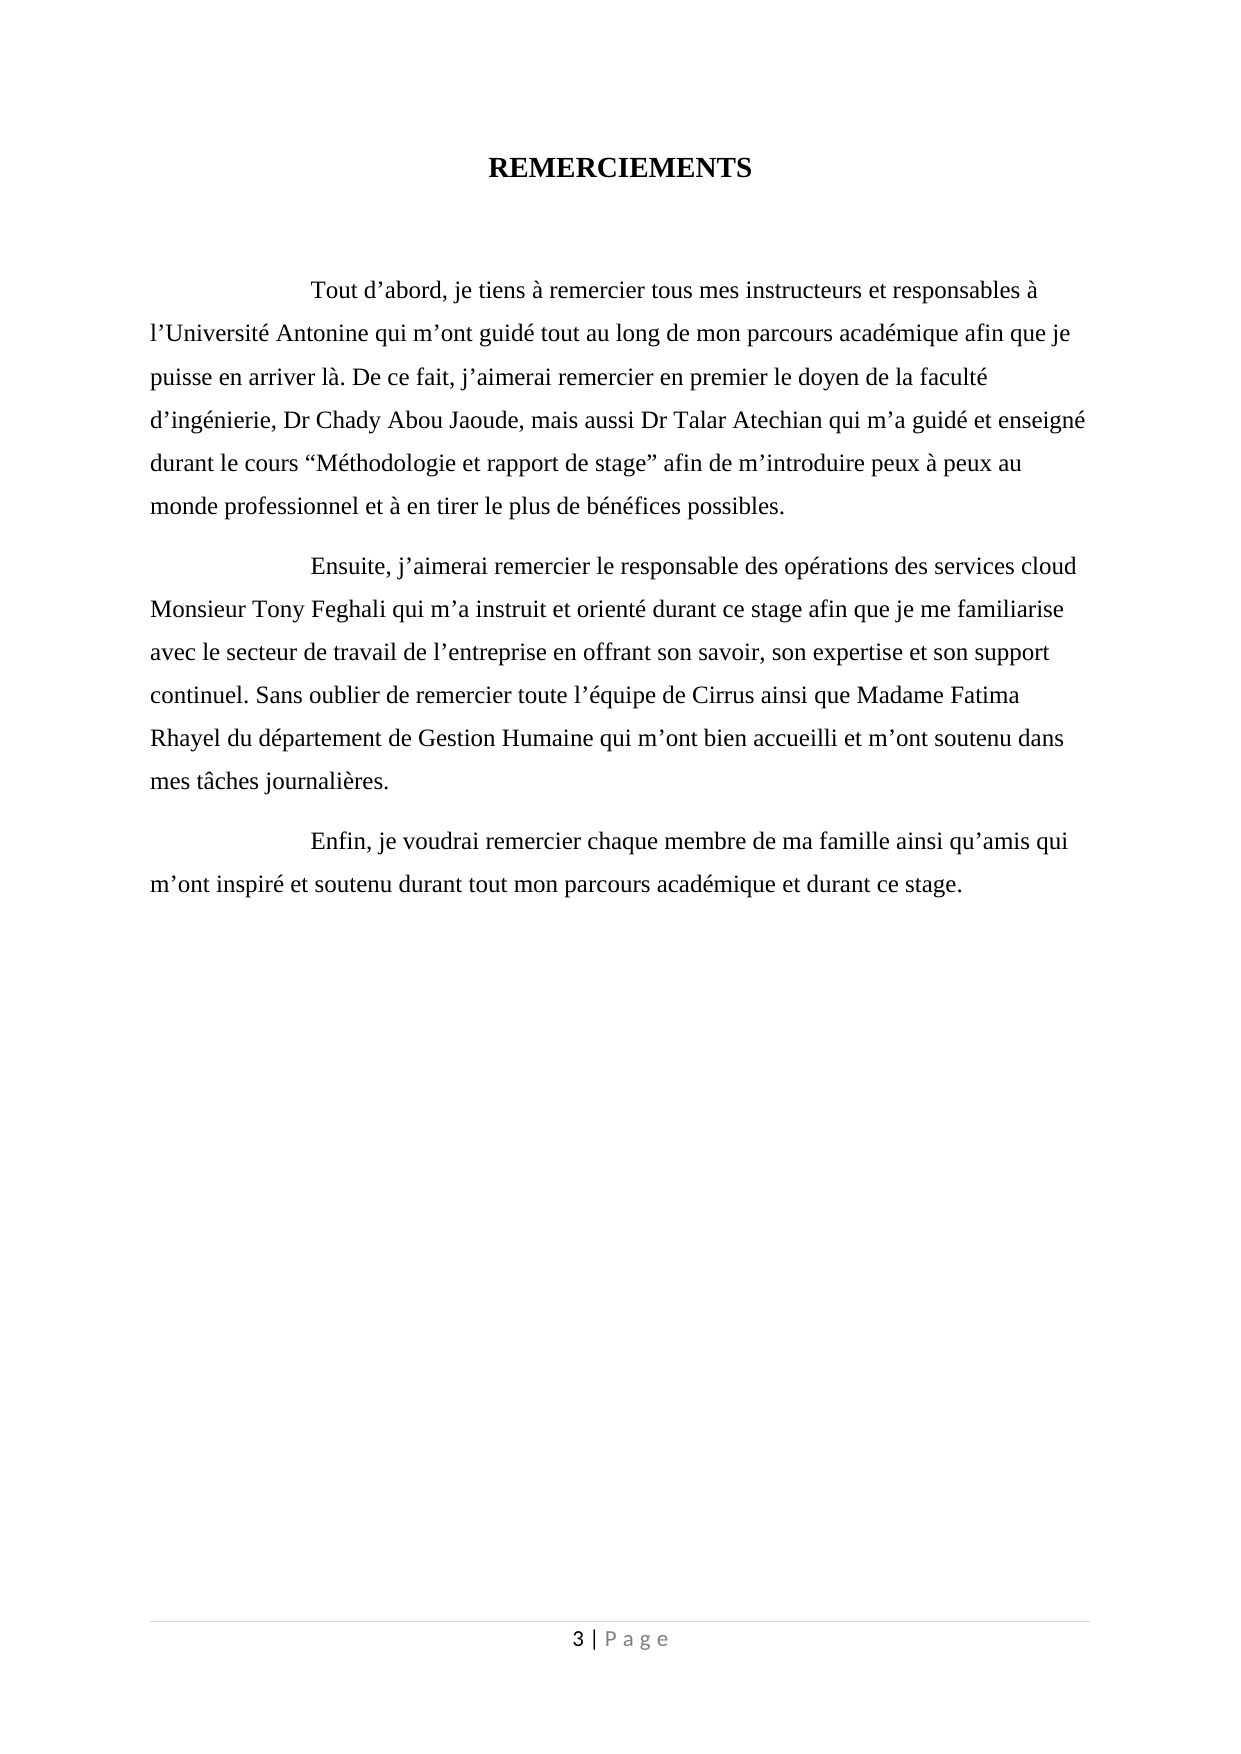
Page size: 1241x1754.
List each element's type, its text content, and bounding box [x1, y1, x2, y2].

text Enfin, je voudrai remercier chaque membre de ma famille ainsi qu’amis qui m’ont inspiré et soutenu durant tout mon parcours académique et durant ce stage. [150, 826, 1090, 898]
text Tout d’abord, je tiens à remercier tous mes instructeurs et responsables à l’Université Antonine qui m’ont guidé tout au long de mon parcours académique afin que je puisse en arriver là. De ce fait, j’aimerai remercier en premier le doyen de la faculté d’ingénierie, Dr Chady Abou Jaoude, mais aussi Dr Talar Atechian qui m’a guidé et enseigné durant le cours “Méthodologie et rapport de stage” afin de m’introduire peux à peux au monde professionnel et à en tirer le plus de bénéfices possibles. [150, 275, 1090, 520]
text Ensuite, j’aimerai remercier le responsable des opérations des services cloud Monsieur Tony Feghali qui m’a instruit et orienté durant ce stage afin que je me familiarise avec le secteur de travail de l’entreprise en offrant son savoir, son expertise et son support continuel. Sans oublier de remercier toute l’équipe de Cirrus ainsi que Madame Fatima Rhayel du département de Gestion Humaine qui m’ont bien accueilli et m’ont soutenu dans mes tâches journalières. [150, 551, 1090, 795]
text Remerciements [150, 150, 1090, 183]
